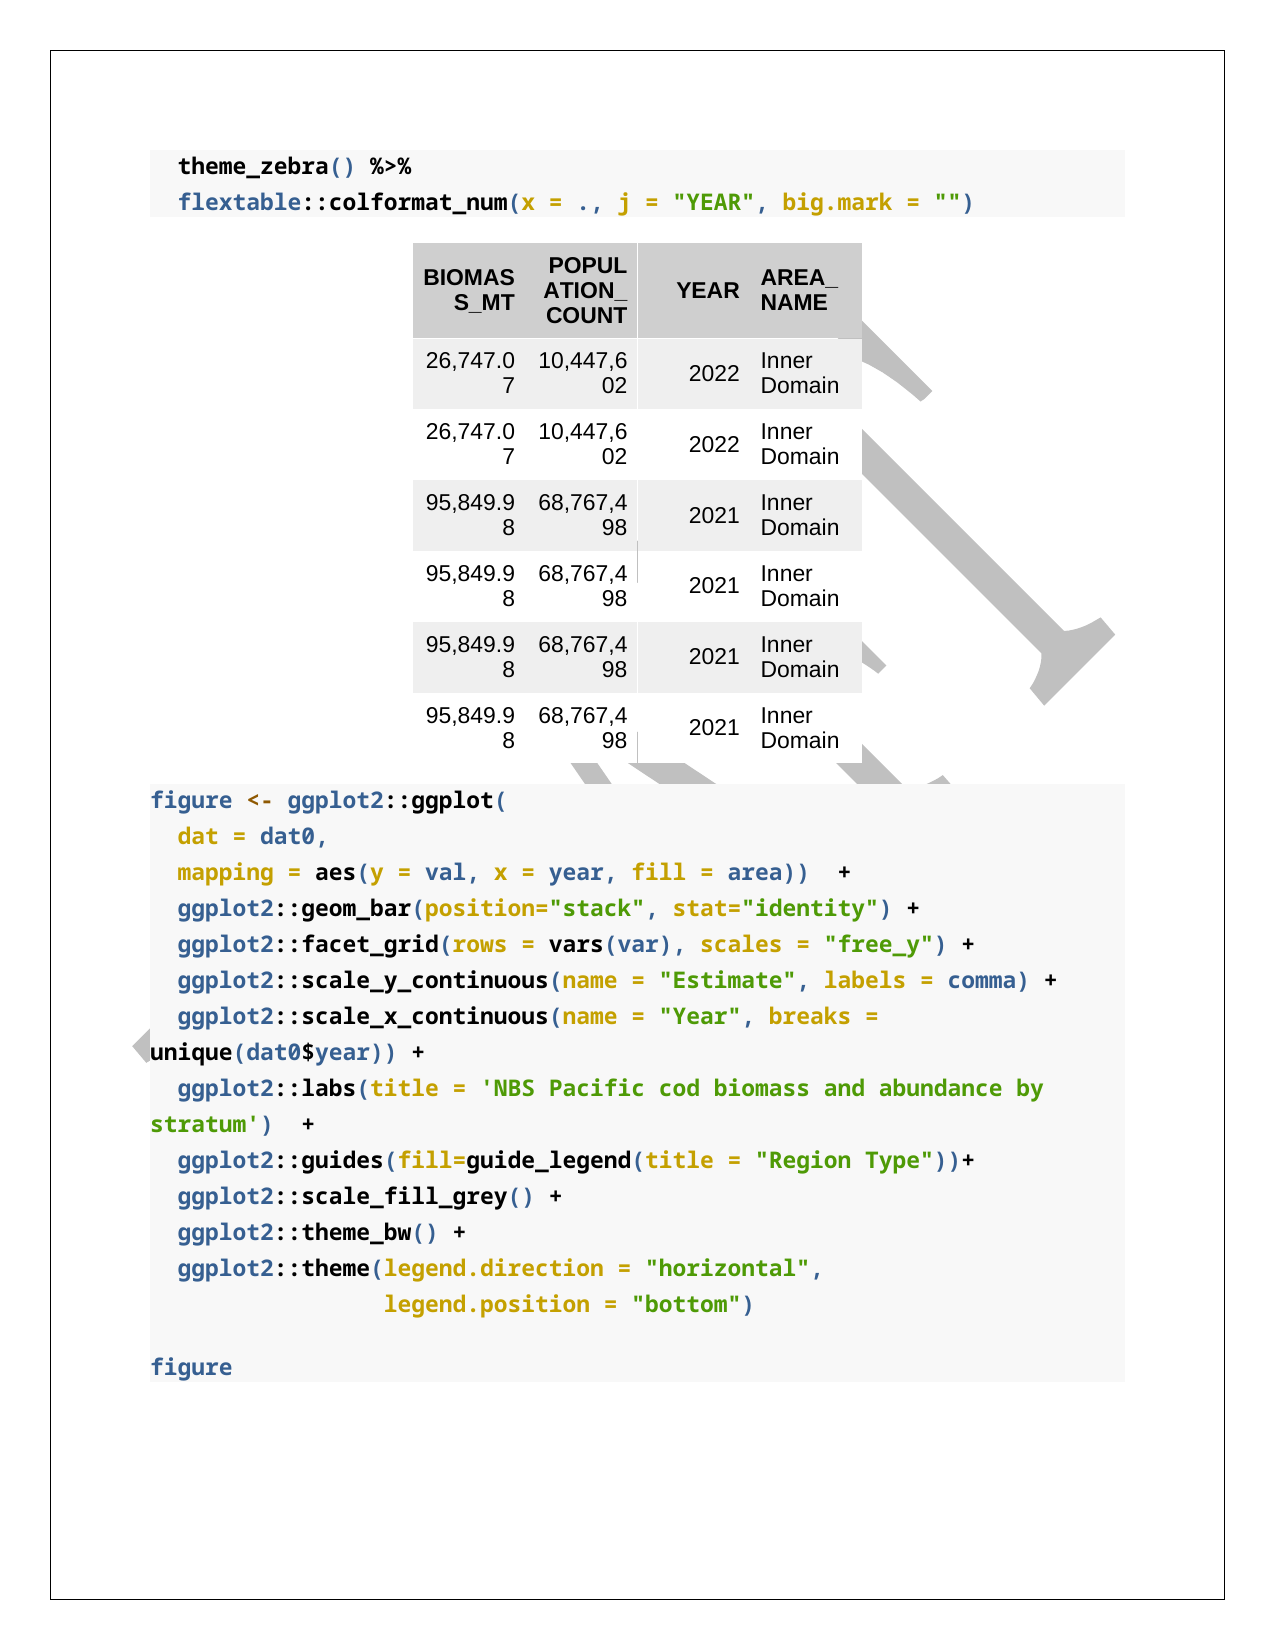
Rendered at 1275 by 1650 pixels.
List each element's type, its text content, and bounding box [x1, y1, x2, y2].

table_cell 95,849.98 [413, 551, 525, 622]
table_cell 10,447,602 [525, 409, 637, 480]
table_cell 2021 [638, 693, 750, 763]
table_cell Inner Domain [750, 551, 862, 622]
table_cell 26,747.07 [413, 339, 525, 409]
table_cell 95,849.98 [413, 480, 525, 551]
table_cell 2022 [638, 409, 750, 480]
table_cell 68,767,498 [525, 480, 637, 551]
table_cell 68,767,498 [525, 551, 637, 622]
table_cell Inner Domain [750, 622, 862, 693]
table_header BIOMASS_MT [413, 243, 525, 338]
table_cell 2021 [638, 480, 750, 551]
table_cell Inner Domain [750, 480, 862, 551]
table_cell Inner Domain [750, 693, 862, 763]
table_cell Inner Domain [750, 339, 862, 409]
table_header YEAR [638, 243, 750, 338]
text figure <- ggplot2::ggplot( dat = dat0, mapping = aes(y = val, x = year, fill = area)) + ggplot2::geom_bar(position="stack", stat="identity") + ggplot2::facet_grid(rows = vars(var), scales = "free_y") + ggplot2::scale_y_continuous(name = "Estimate", labels = comma) + ggplot2::scale_x_continuous(name = "Year", breaks = unique(dat0$year)) + ggplot2::labs(title = 'NBS Pacific cod biomass and abundance by stratum') + ggplot2::guides(fill=guide_legend(title = "Region Type"))+ ggplot2::scale_fill_grey() + ggplot2::theme_bw() + ggplot2::theme(legend.direction = "horizontal", legend.position = "bottom") figure [150, 784, 1125, 1382]
table_header POPULATION_COUNT [525, 243, 637, 338]
table_cell 10,447,602 [525, 339, 637, 409]
table_cell 95,849.98 [413, 622, 525, 693]
table_cell 26,747.07 [413, 409, 525, 480]
table_cell 68,767,498 [525, 693, 637, 763]
table_cell 2021 [638, 622, 750, 693]
table_cell Inner Domain [750, 409, 862, 480]
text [150, 150, 1125, 217]
table_header AREA_NAME [750, 243, 862, 338]
table_cell 95,849.98 [413, 693, 525, 763]
table_cell 68,767,498 [525, 622, 637, 693]
table_cell 2021 [638, 551, 750, 622]
table_cell 2022 [638, 339, 750, 409]
